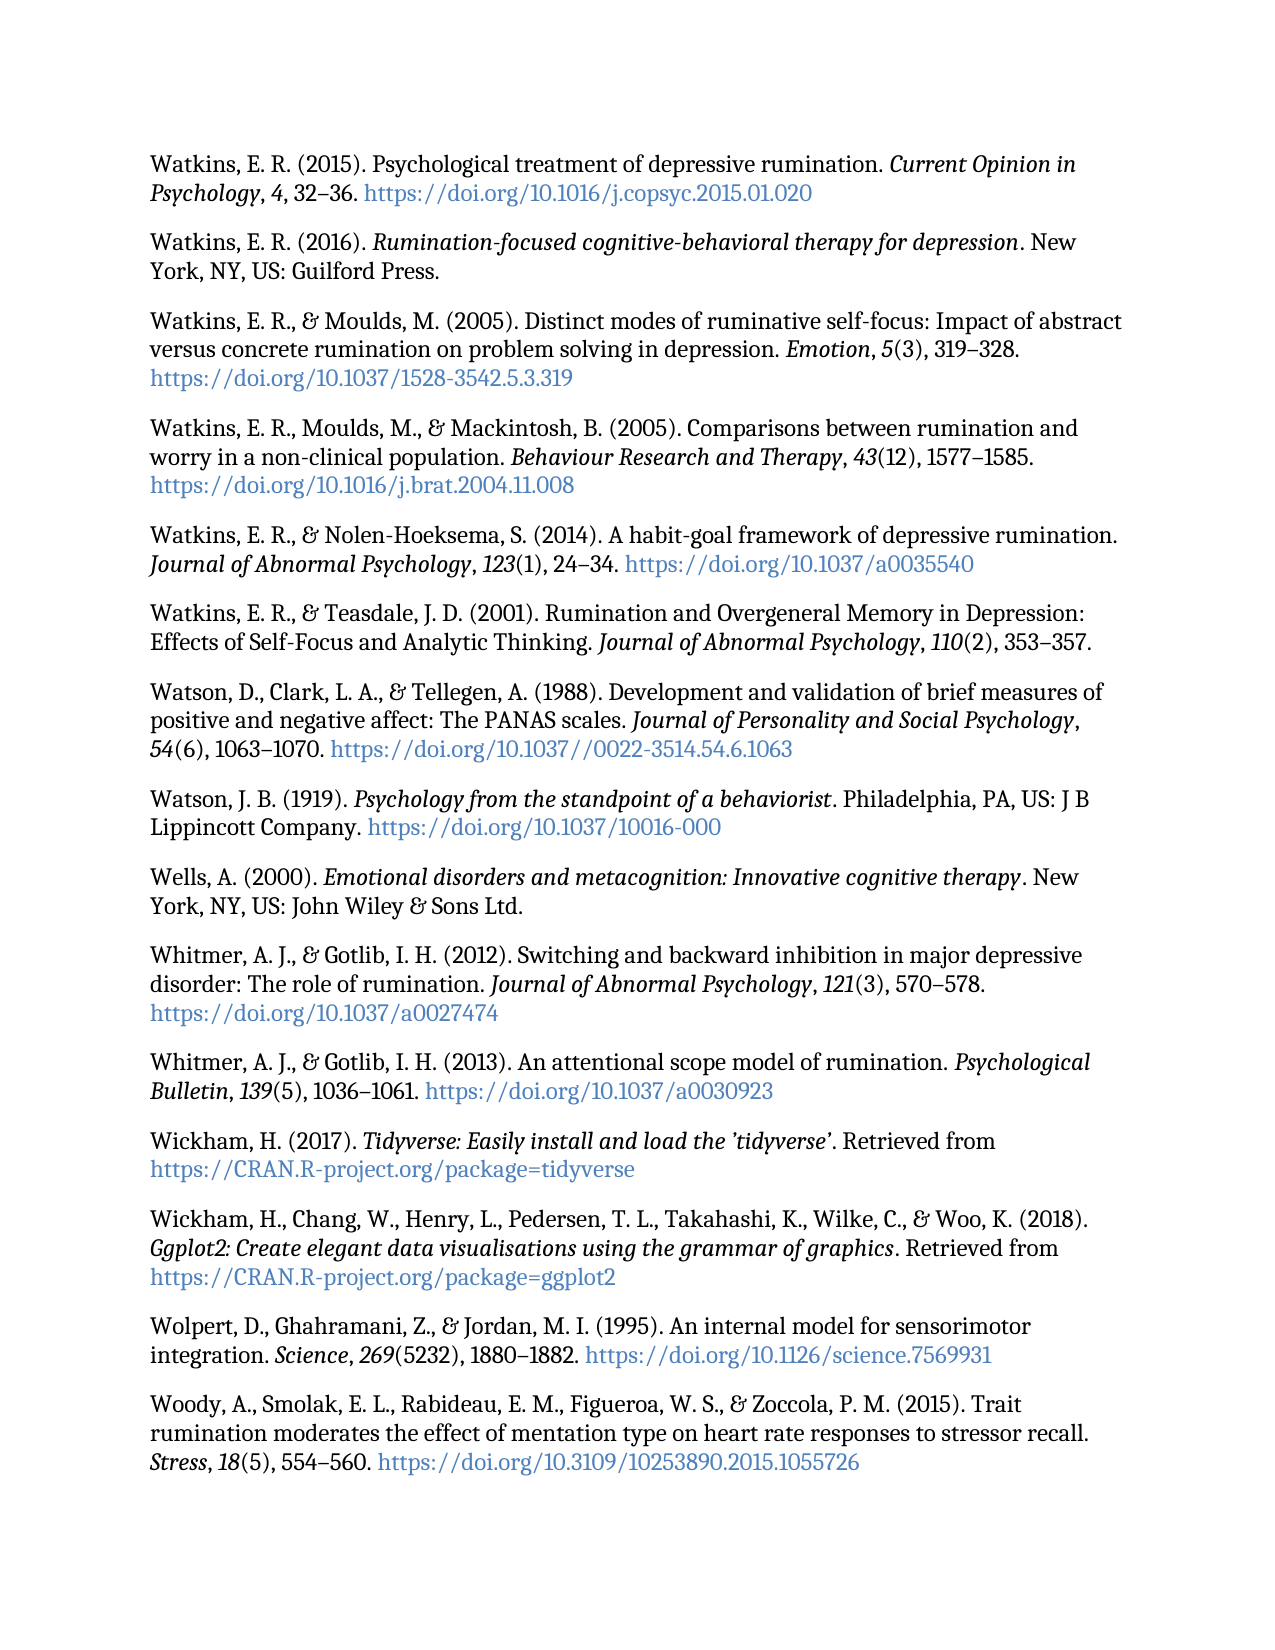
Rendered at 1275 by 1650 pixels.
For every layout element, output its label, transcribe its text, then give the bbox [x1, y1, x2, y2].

text Watson, D., Clark, L. A., & Tellegen, A. (1988). Development and validation of brief measures of positive and negative affect: The PANAS scales. Journal of Personality and Social Psychology, 54(6), 1063–1070. https://doi.org/10.1037//0022-3514.54.6.1063 [150, 677, 1125, 764]
text Wickham, H. (2017). Tidyverse: Easily install and load the ’tidyverse’. Retrieved from https://CRAN.R-project.org/package=tidyverse [150, 1127, 1125, 1184]
text Wolpert, D., Ghahramani, Z., & Jordan, M. I. (1995). An internal model for sensorimotor integration. Science, 269(5232), 1880–1882. https://doi.org/10.1126/science.7569931 [150, 1312, 1125, 1369]
text Wells, A. (2000). Emotional disorders and metacognition: Innovative cognitive therapy. New York, NY, US: John Wiley & Sons Ltd. [150, 863, 1125, 920]
text Watkins, E. R., & Teasdale, J. D. (2001). Rumination and Overgeneral Memory in Depression: Effects of Self-Focus and Analytic Thinking. Journal of Abnormal Psychology, 110(2), 353–357. [150, 599, 1125, 657]
text Watkins, E. R. (2016). Rumination-focused cognitive-behavioral therapy for depression. New York, NY, US: Guilford Press. [150, 228, 1125, 286]
text Whitmer, A. J., & Gotlib, I. H. (2013). An attentional scope model of rumination. Psychological Bulletin, 139(5), 1036–1061. https://doi.org/10.1037/a0030923 [150, 1048, 1125, 1106]
text Watkins, E. R., & Moulds, M. (2005). Distinct modes of ruminative self-focus: Impact of abstract versus concrete rumination on problem solving in depression. Emotion, 5(3), 319–328. https://doi.org/10.1037/1528-3542.5.3.319 [150, 307, 1125, 393]
text Whitmer, A. J., & Gotlib, I. H. (2012). Switching and backward inhibition in major depressive disorder: The role of rumination. Journal of Abnormal Psychology, 121(3), 570–578. https://doi.org/10.1037/a0027474 [150, 941, 1125, 1027]
text Wickham, H., Chang, W., Henry, L., Pedersen, T. L., Takahashi, K., Wilke, C., & Woo, K. (2018). Ggplot2: Create elegant data visualisations using the grammar of graphics. Retrieved from https://CRAN.R-project.org/package=ggplot2 [150, 1205, 1125, 1291]
text Watkins, E. R., Moulds, M., & Mackintosh, B. (2005). Comparisons between rumination and worry in a non-clinical population. Behaviour Research and Therapy, 43(12), 1577–1585. https://doi.org/10.1016/j.brat.2004.11.008 [150, 414, 1125, 500]
text Watson, J. B. (1919). Psychology from the standpoint of a behaviorist. Philadelphia, PA, US: J B Lippincott Company. https://doi.org/10.1037/10016-000 [150, 784, 1125, 842]
text Watkins, E. R. (2015). Psychological treatment of depressive rumination. Current Opinion in Psychology, 4, 32–36. https://doi.org/10.1016/j.copsyc.2015.01.020 [150, 150, 1125, 207]
text Watkins, E. R., & Nolen-Hoeksema, S. (2014). A habit-goal framework of depressive rumination. Journal of Abnormal Psychology, 123(1), 24–34. https://doi.org/10.1037/a0035540 [150, 521, 1125, 578]
text Woody, A., Smolak, E. L., Rabideau, E. M., Figueroa, W. S., & Zoccola, P. M. (2015). Trait rumination moderates the effect of mentation type on heart rate responses to stressor recall. Stress, 18(5), 554–560. https://doi.org/10.3109/10253890.2015.1055726 [150, 1390, 1125, 1477]
